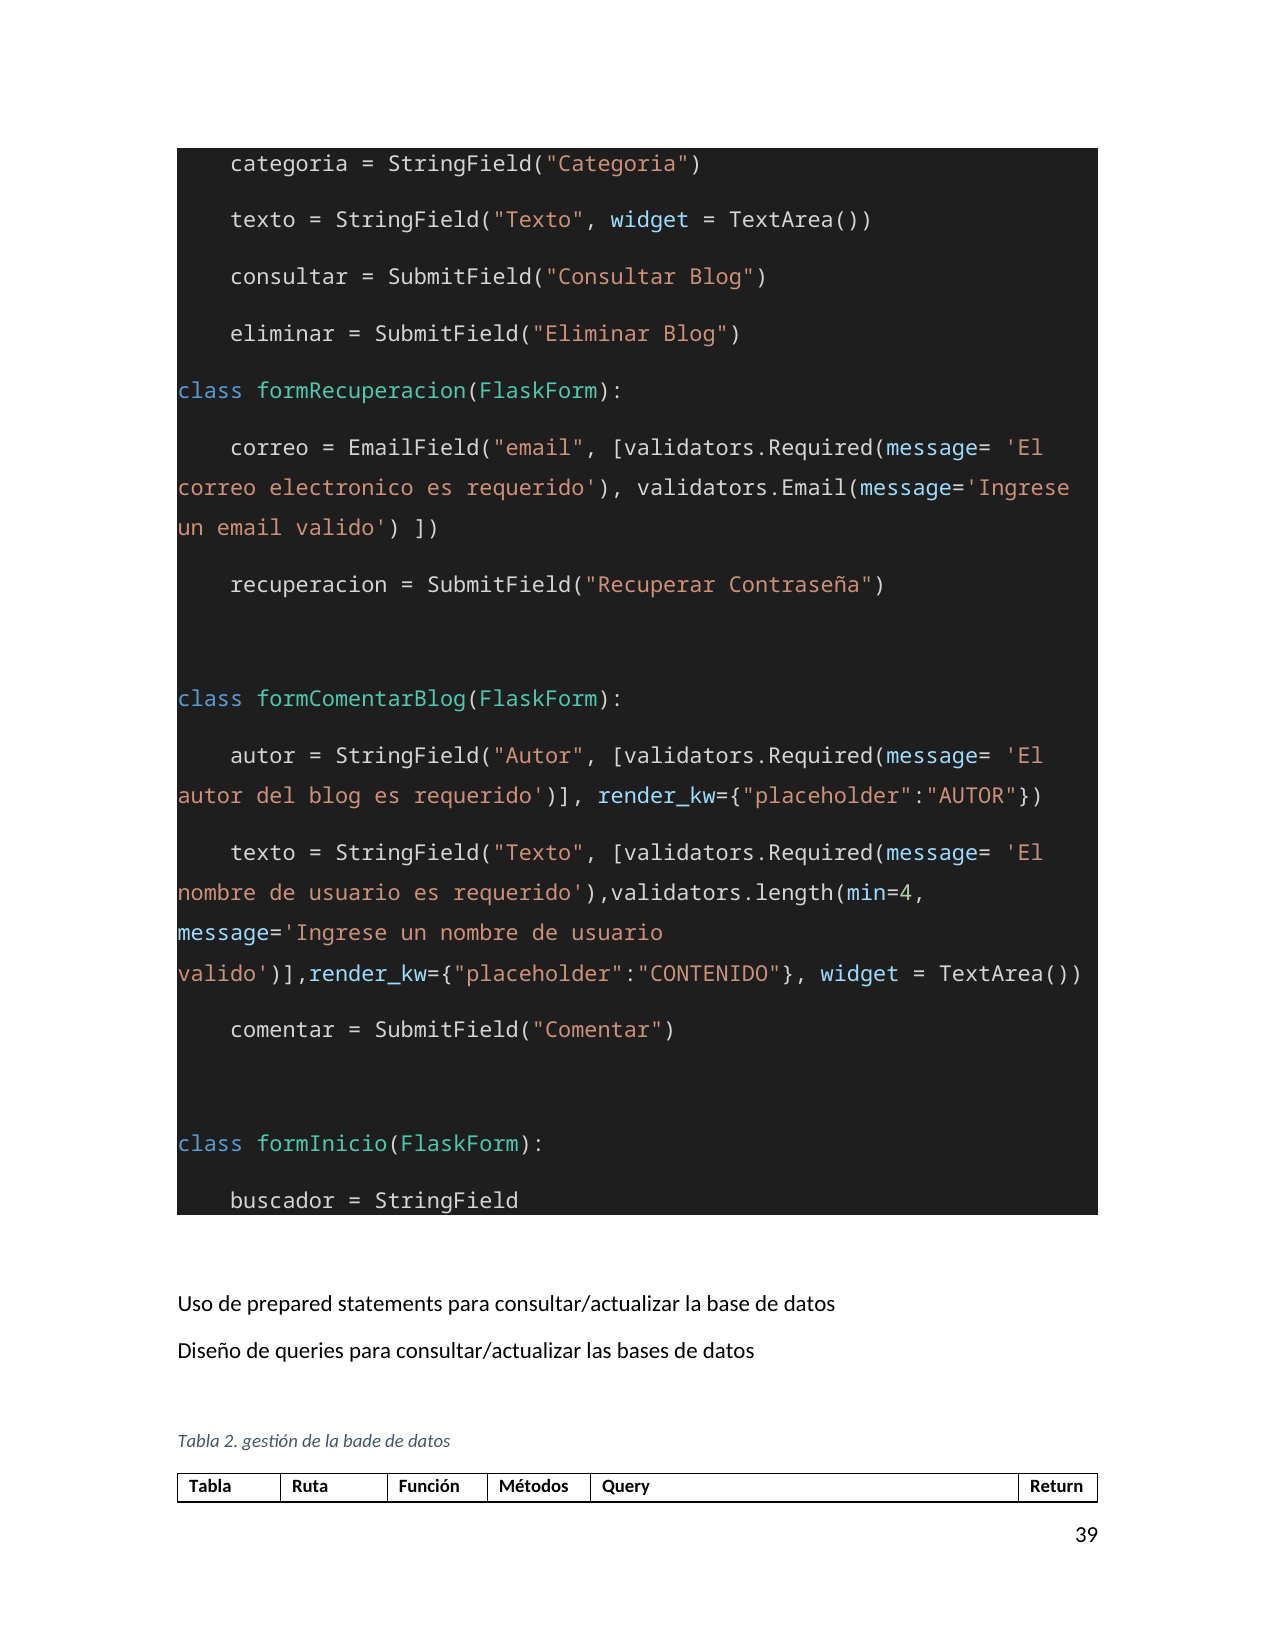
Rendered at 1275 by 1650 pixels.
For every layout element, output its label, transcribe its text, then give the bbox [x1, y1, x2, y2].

text categoria = StringField("Categoria") [177, 148, 1098, 177]
table_header Métodos [488, 1474, 590, 1501]
table_header Ruta [281, 1474, 387, 1501]
text autor = StringField("Autor", [validators.Required(message= 'El autor del blog es requerido')], render_kw={"placeholder":"AUTOR"}) [177, 740, 1098, 810]
text class formComentarBlog(FlaskForm): [177, 683, 1098, 713]
text texto = StringField("Texto", widget = TextArea()) [177, 204, 1098, 234]
table_header Función [388, 1474, 487, 1501]
text consultar = SubmitField("Consultar Blog") [177, 261, 1098, 291]
text comentar = SubmitField("Comentar") [177, 1014, 1098, 1044]
text recuperacion = SubmitField("Recuperar Contraseña") [177, 569, 1098, 599]
text Tabla 2. gestión de la bade de datos [177, 1429, 1098, 1452]
text correo = EmailField("email", [validators.Required(message= 'El correo electronico es requerido'), validators.Email(message='Ingrese un email valido') ]) [177, 432, 1098, 542]
text buscador = StringField [177, 1185, 1098, 1215]
text class formInicio(FlaskForm): [177, 1128, 1098, 1158]
text Uso de prepared statements para consultar/actualizar la base de datos [177, 1289, 1098, 1317]
text class formRecuperacion(FlaskForm): [177, 375, 1098, 405]
text Diseño de queries para consultar/actualizar las bases de datos [177, 1336, 1098, 1364]
table_header Return [1019, 1474, 1097, 1501]
table_header Tabla [178, 1474, 280, 1501]
text texto = StringField("Texto", [validators.Required(message= 'El nombre de usuario es requerido'),validators.length(min=4, message='Ingrese un nombre de usuario valido')],render_kw={"placeholder":"CONTENIDO"}, widget = TextArea()) [177, 837, 1098, 987]
text eliminar = SubmitField("Eliminar Blog") [177, 318, 1098, 348]
table_header Query [591, 1474, 1018, 1501]
